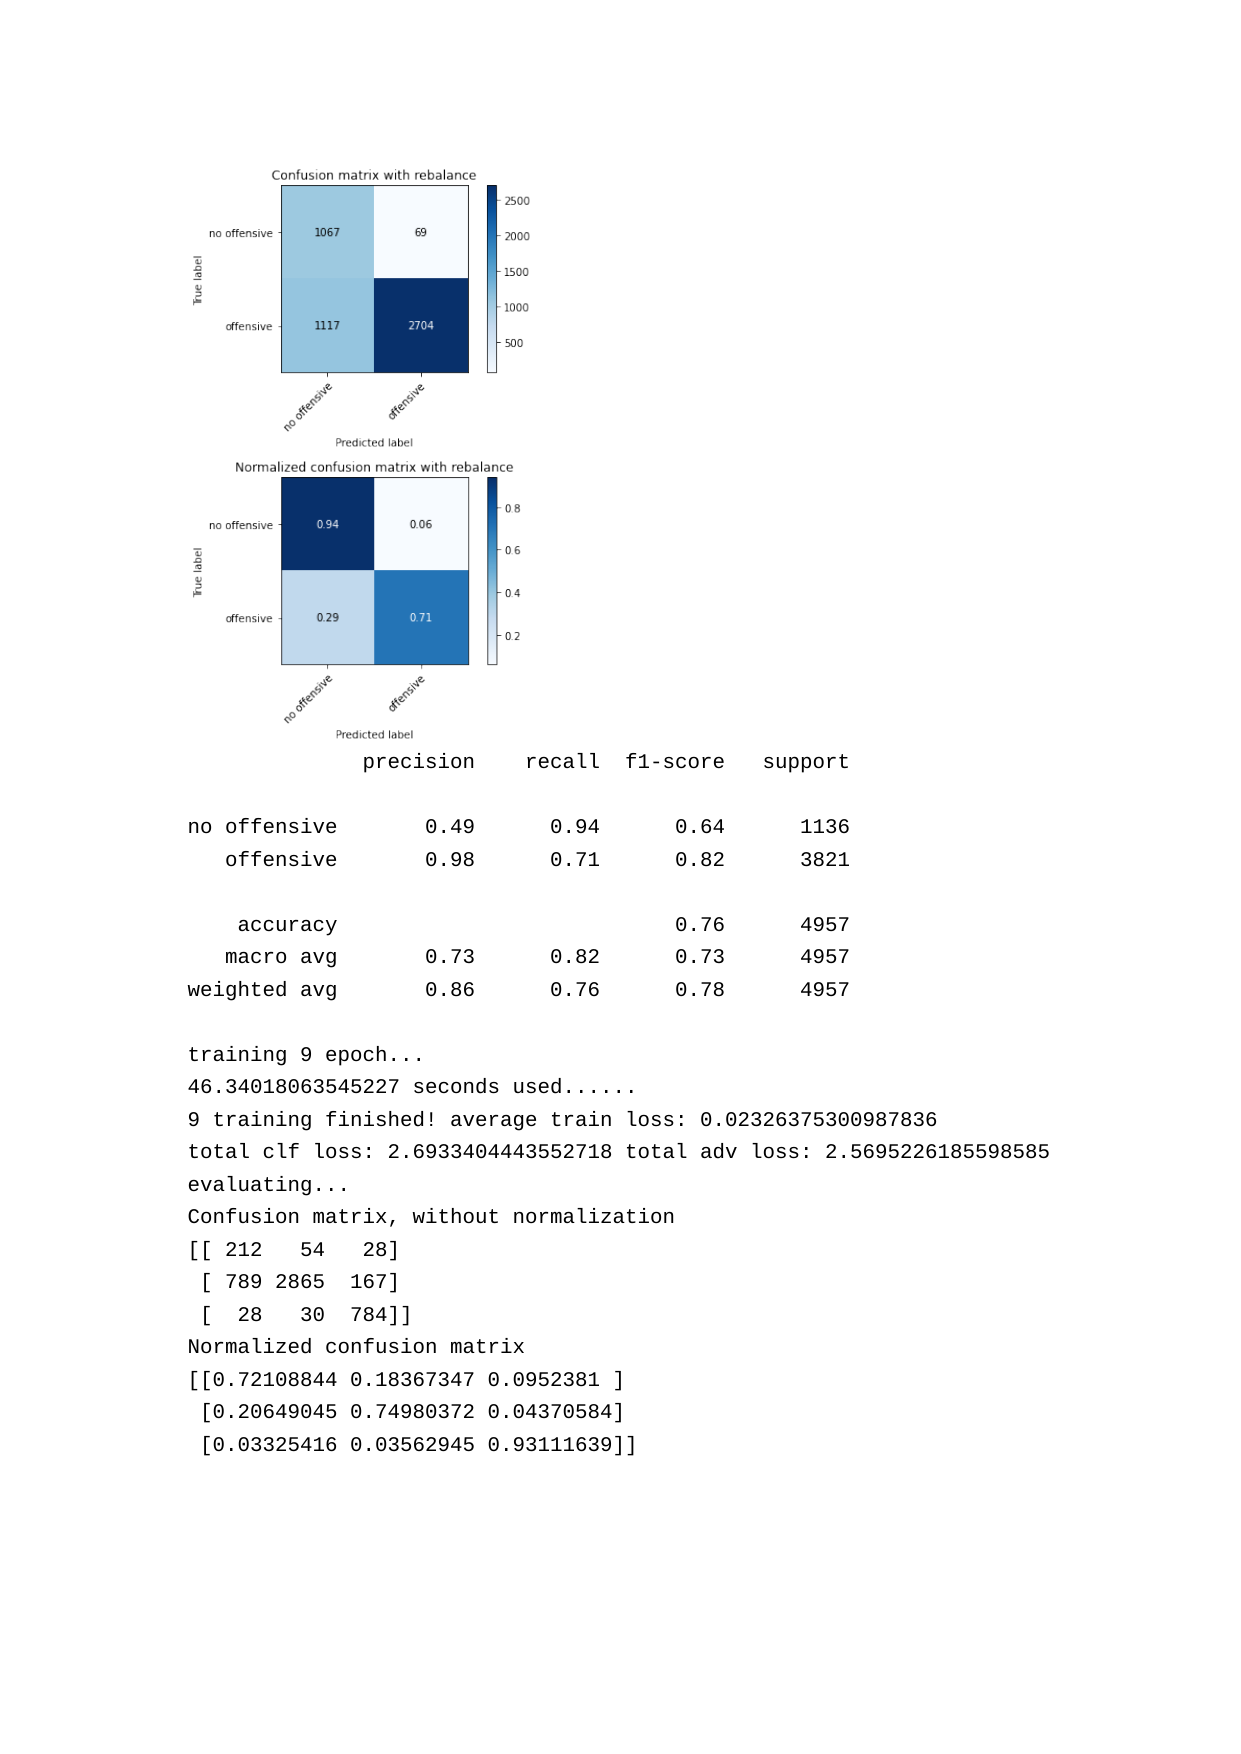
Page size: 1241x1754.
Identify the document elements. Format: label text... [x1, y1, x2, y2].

text Normalized confusion matrix [187, 1332, 1053, 1364]
text [0.20649045 0.74980372 0.04370584] [187, 1397, 1053, 1429]
text accuracy 0.76 4957 [187, 909, 1053, 942]
text no offensive 0.49 0.94 0.64 1136 [187, 812, 1053, 844]
text offensive 0.98 0.71 0.82 3821 [187, 844, 1053, 877]
picture [187, 162, 538, 747]
text 9 training finished! average train loss: 0.02326375300987836 [187, 1104, 1053, 1137]
text [[ 212 54 28] [187, 1234, 1053, 1267]
text Confusion matrix, without normalization [187, 1202, 1053, 1234]
text 46.34018063545227 seconds used...... [187, 1072, 1053, 1104]
text training 9 epoch... [187, 1039, 1053, 1072]
text total clf loss: 2.6933404443552718 total adv loss: 2.5695226185598585 [187, 1137, 1053, 1169]
text [ 28 30 784]] [187, 1299, 1053, 1332]
text evaluating... [187, 1169, 1053, 1202]
text precision recall f1-score support [187, 747, 1053, 779]
text [ 789 2865 167] [187, 1267, 1053, 1299]
text [0.03325416 0.03562945 0.93111639]] [187, 1429, 1053, 1462]
text [[0.72108844 0.18367347 0.0952381 ] [187, 1364, 1053, 1397]
text weighted avg 0.86 0.76 0.78 4957 [187, 974, 1053, 1007]
text macro avg 0.73 0.82 0.73 4957 [187, 942, 1053, 974]
